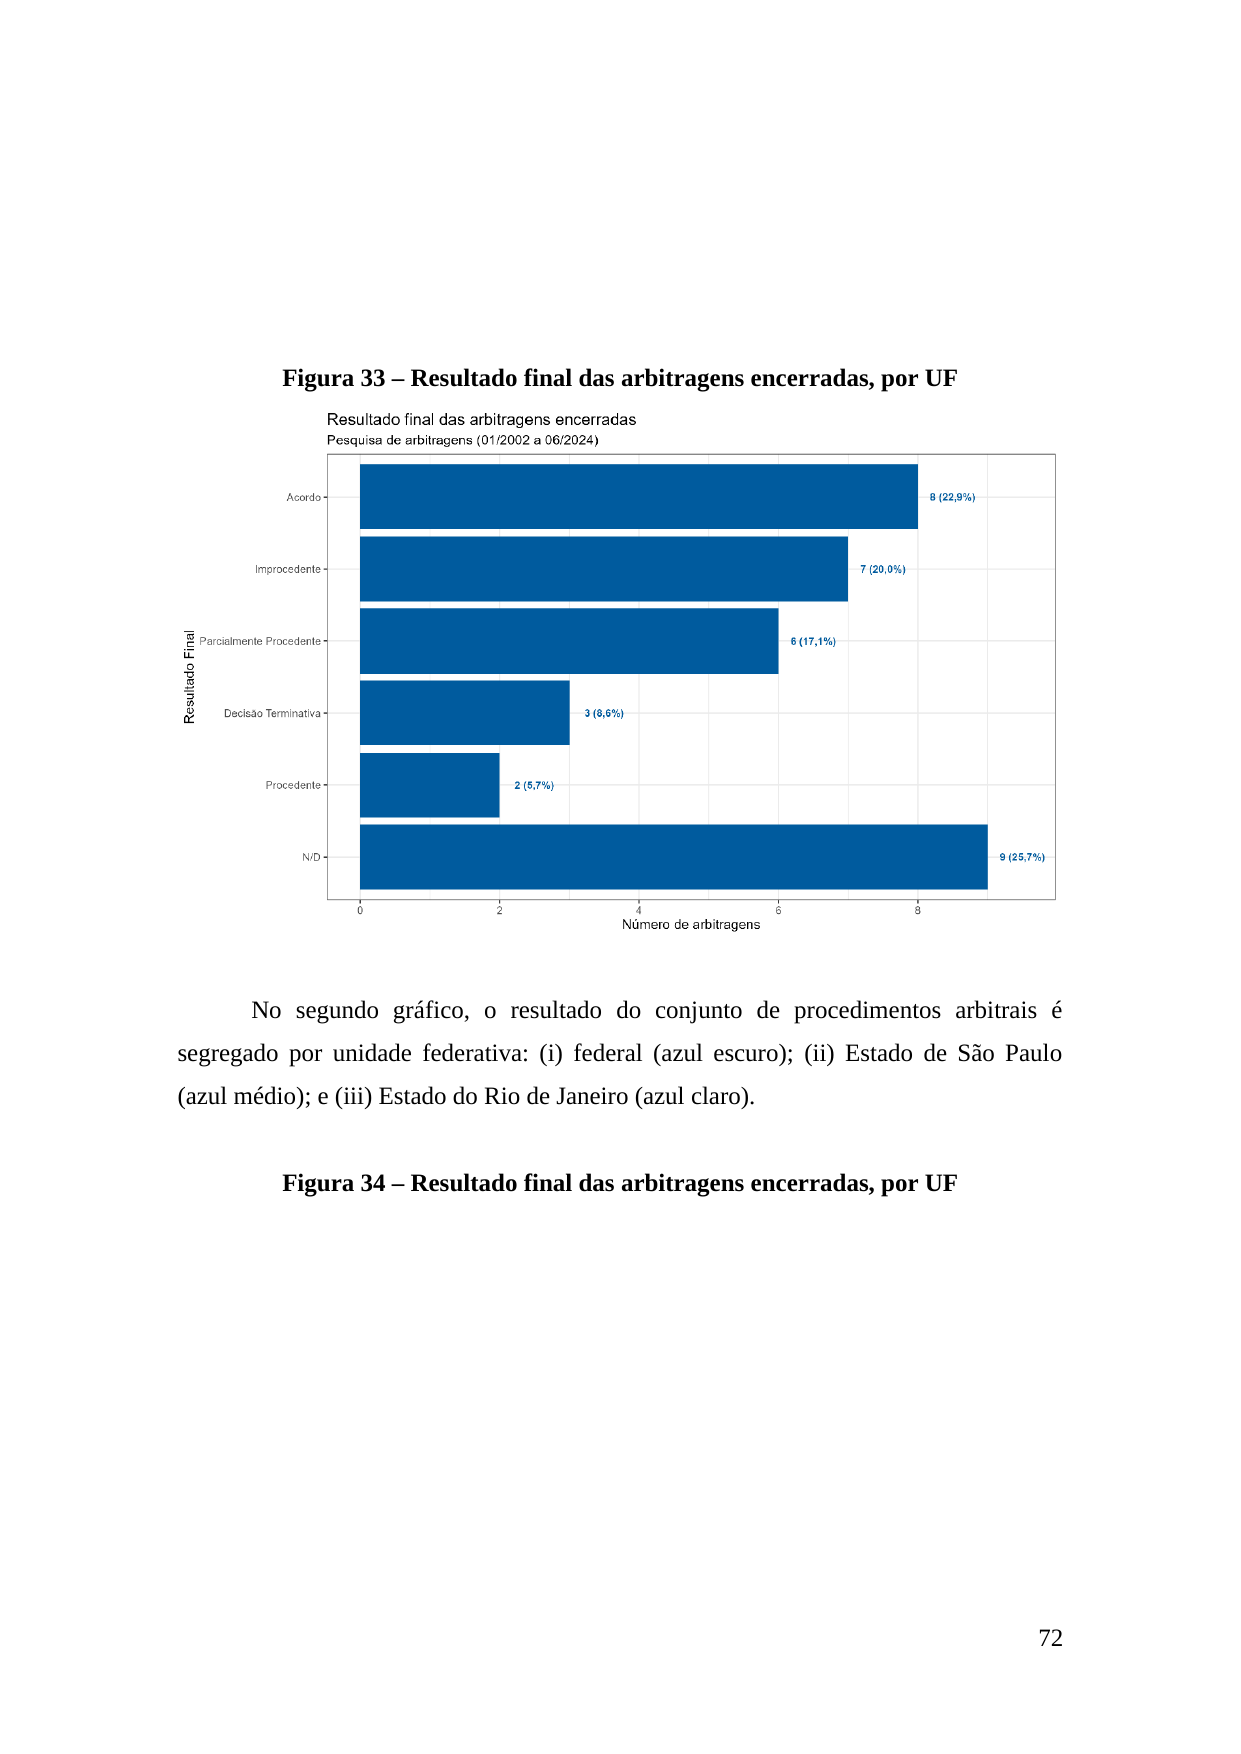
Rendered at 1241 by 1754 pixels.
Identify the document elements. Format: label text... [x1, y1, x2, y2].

picture [177, 406, 1062, 938]
title Figura 34 – Resultado final das arbitragens encerradas, por UF [177, 1168, 1063, 1196]
title Figura 33 – Resultado final das arbitragens encerradas, por UF [177, 363, 1063, 392]
text No segundo gráfico, o resultado do conjunto de procedimentos arbitrais é segregado por unidade federativa: (i) federal (azul escuro); (ii) Estado de São Paulo (azul médio); e (iii) Estado do Rio de Janeiro (azul claro). [177, 995, 1063, 1110]
